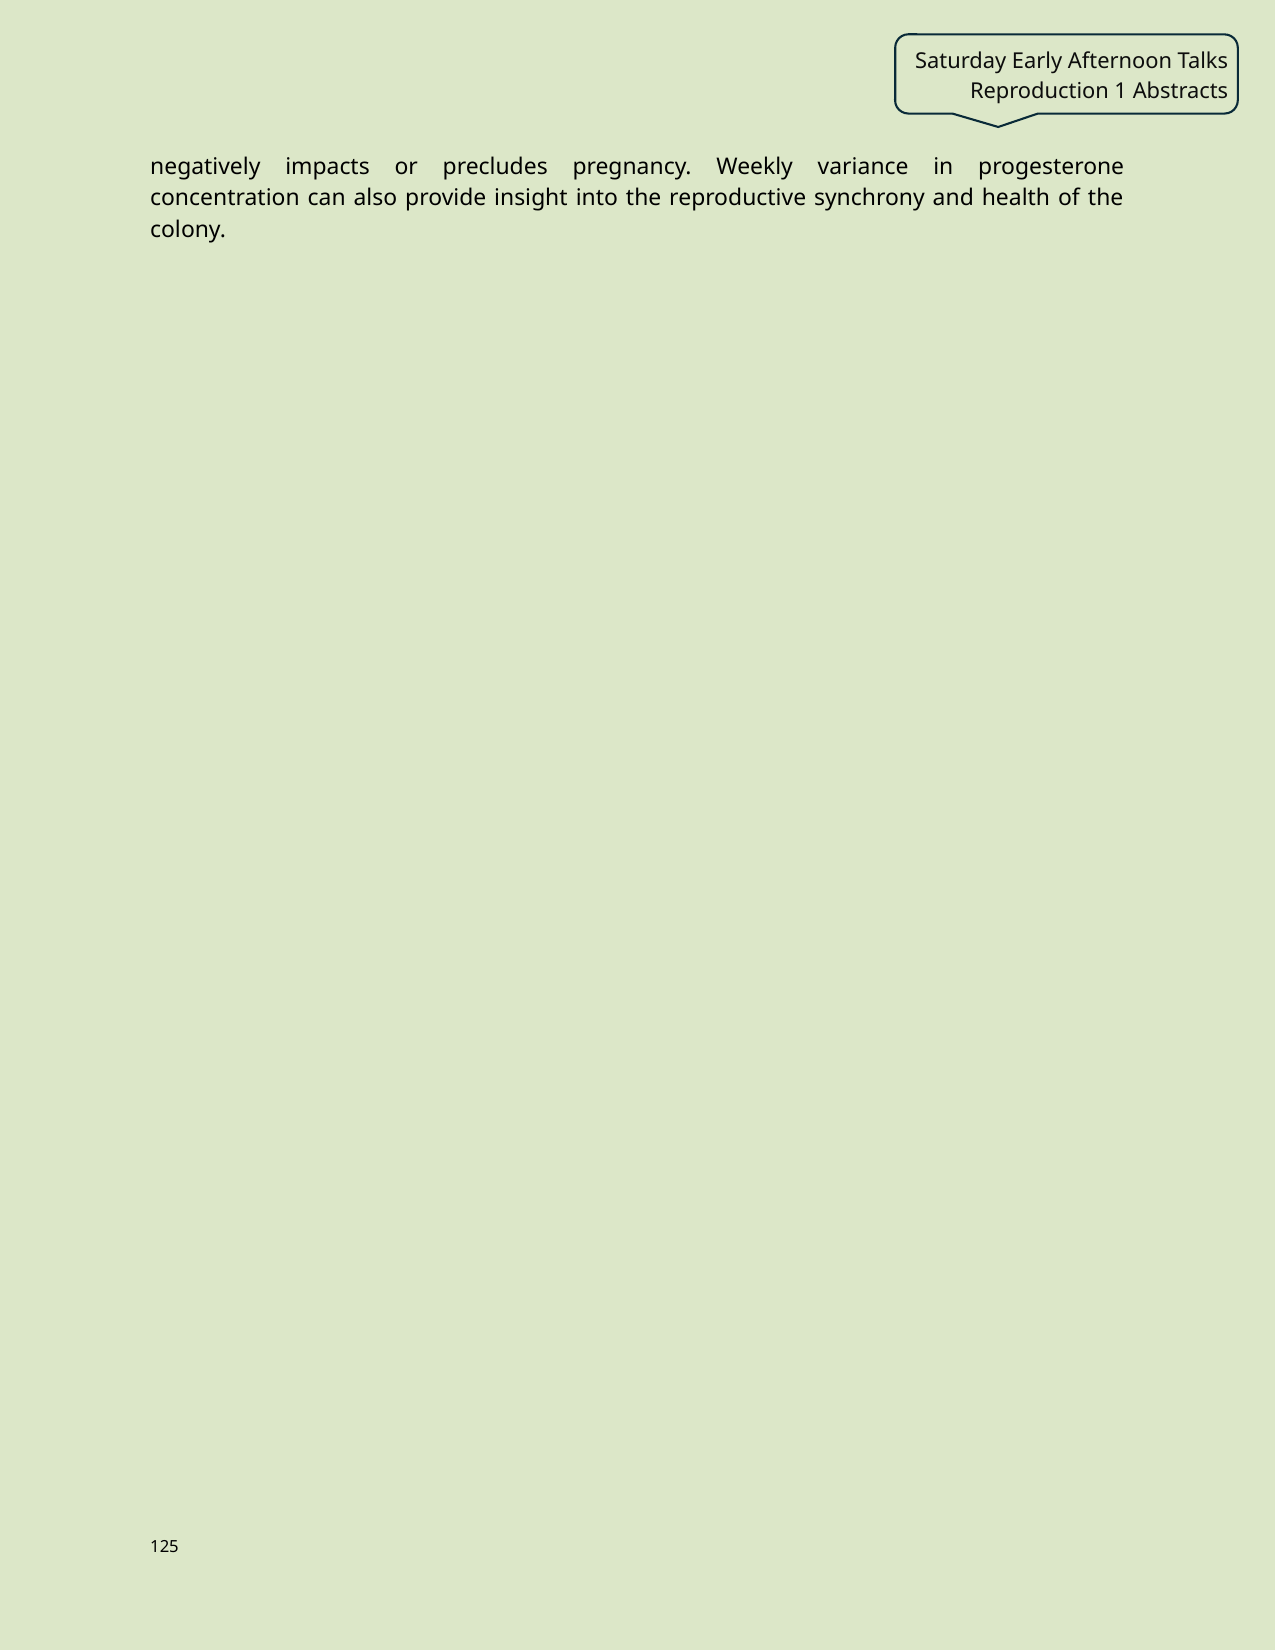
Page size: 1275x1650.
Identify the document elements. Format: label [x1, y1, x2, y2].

text [150, 150, 1125, 244]
